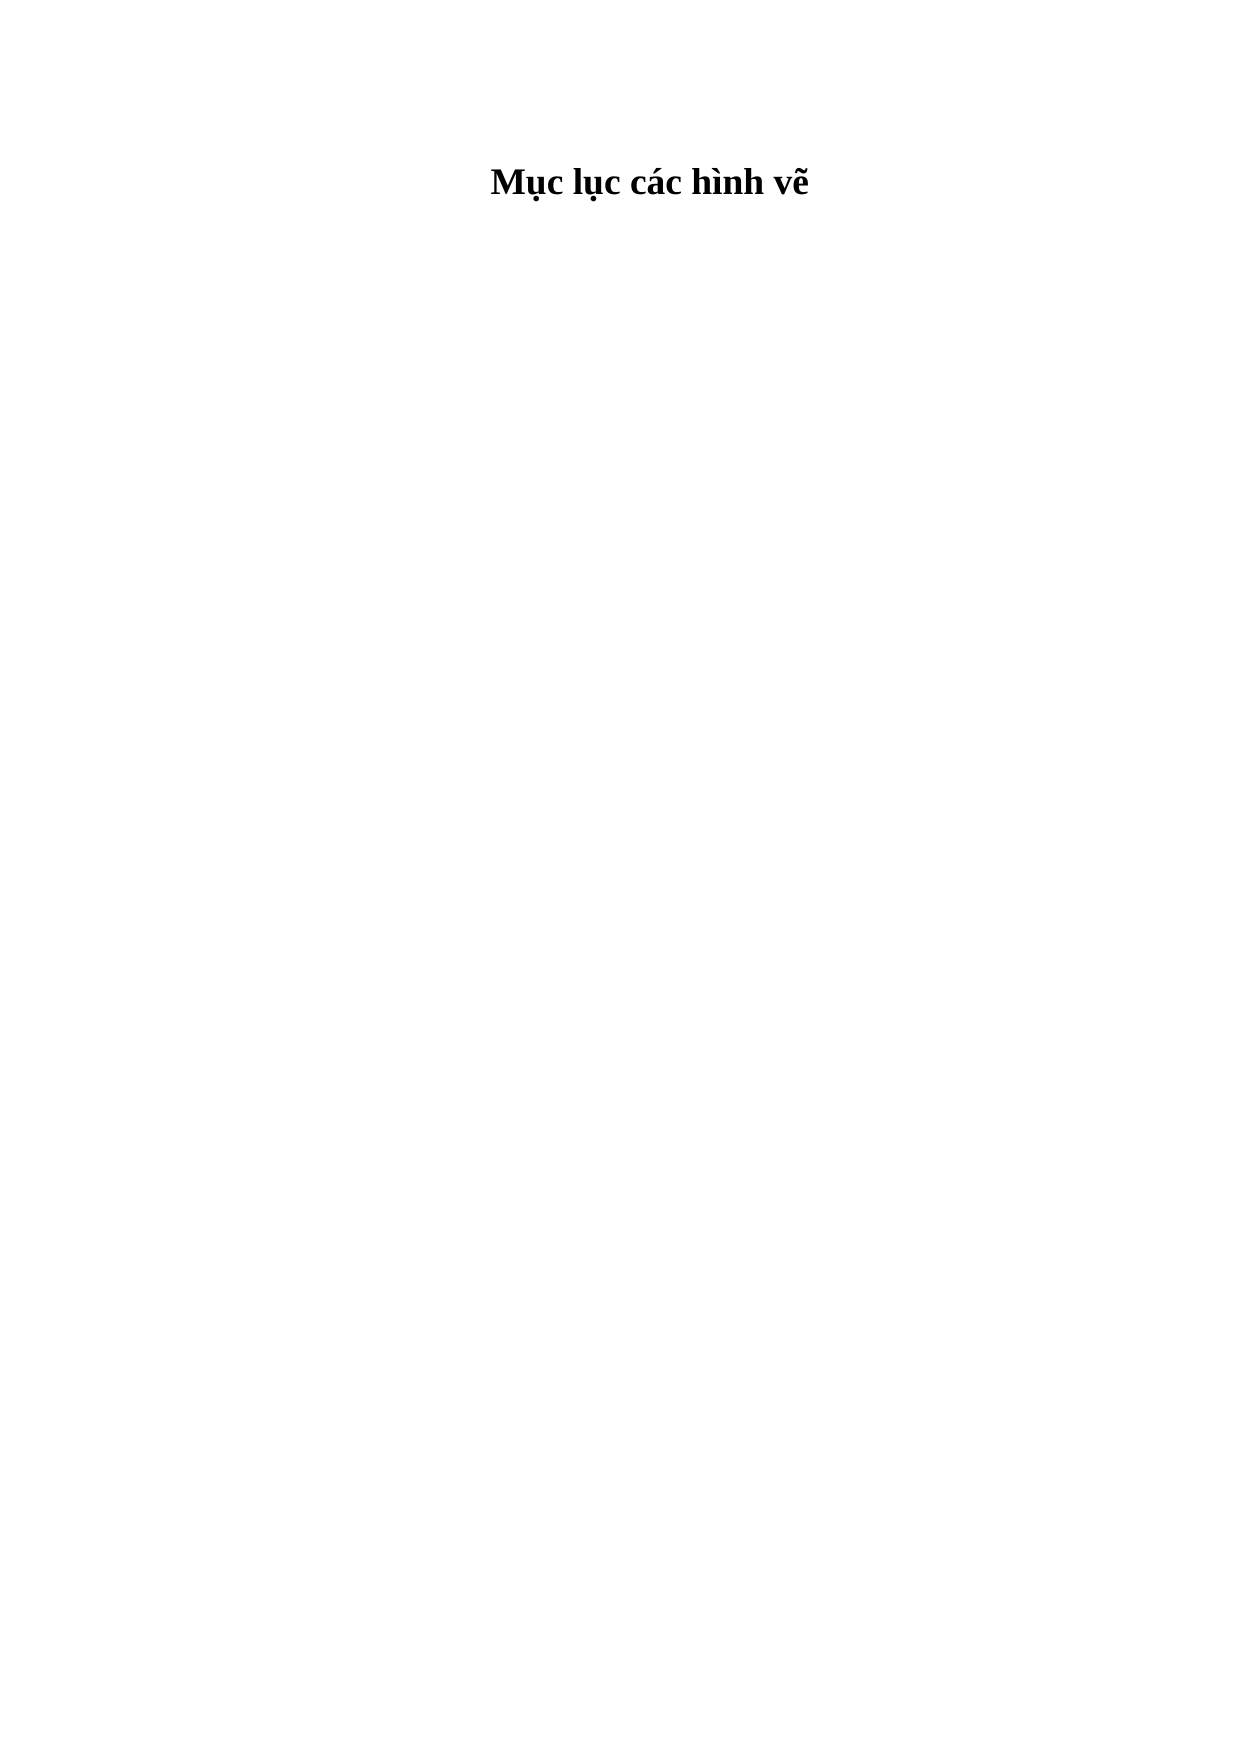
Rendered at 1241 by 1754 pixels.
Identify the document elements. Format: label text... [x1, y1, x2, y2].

subtitle Mục lục các hình vẽ [177, 160, 1122, 203]
